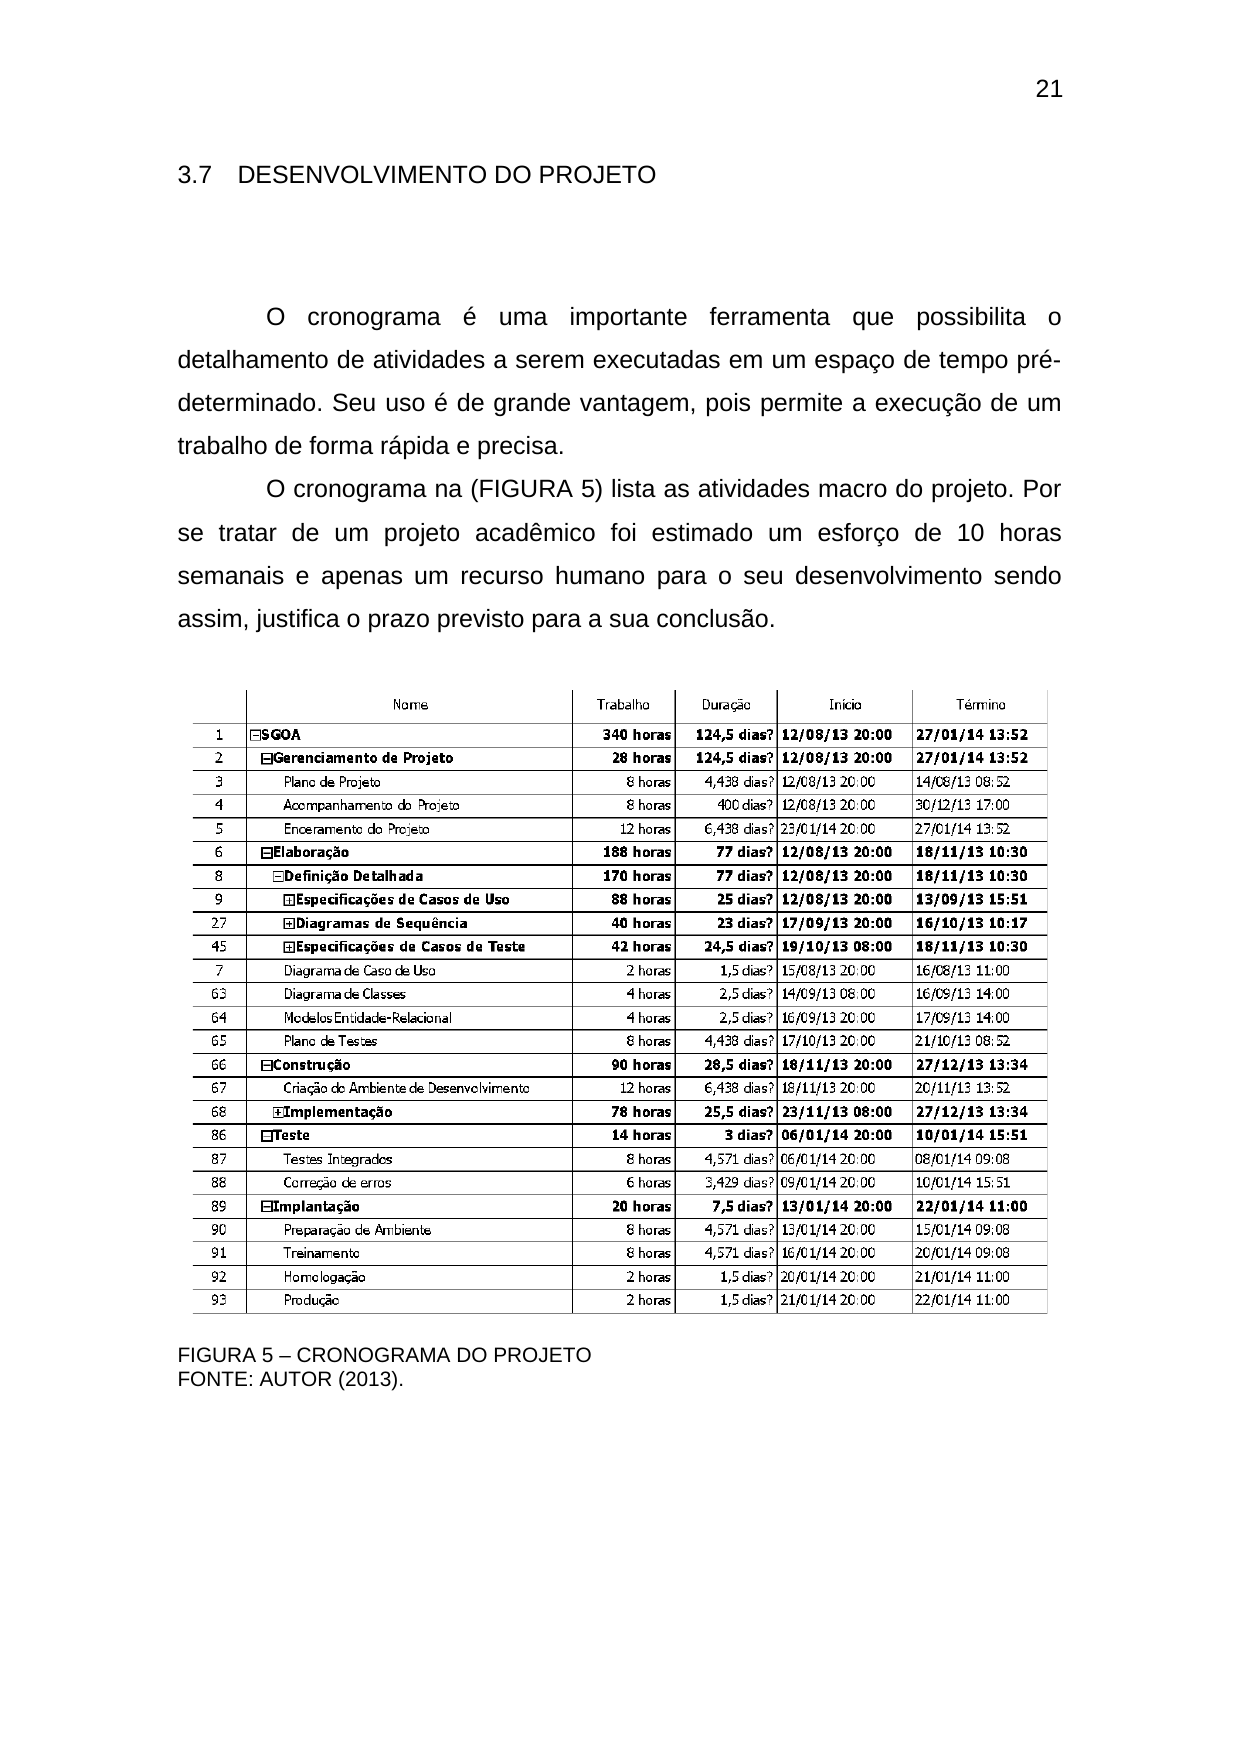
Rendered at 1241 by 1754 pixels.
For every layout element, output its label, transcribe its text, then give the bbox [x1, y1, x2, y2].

text O cronograma na (FIGURA 5) lista as atividades macro do projeto. Por se tratar de um projeto acadêmico foi estimado um esforço de 10 horas semanais e apenas um recurso humano para o seu desenvolvimento sendo assim, justifica o prazo previsto para a sua conclusão. [177, 474, 1063, 632]
text Figura 5 – Cronograma do Projeto [177, 1343, 1063, 1367]
picture [192, 690, 1048, 1317]
text O cronograma é uma importante ferramenta que possibilita o detalhamento de atividades a serem executadas em um espaço de tempo pré-determinado. Seu uso é de grande vantagem, pois permite a execução de um trabalho de forma rápida e precisa. [177, 302, 1063, 460]
text FONTE: Autor (2013). [177, 1367, 1063, 1391]
subtitle Desenvolvimento do Projeto [177, 160, 1063, 189]
